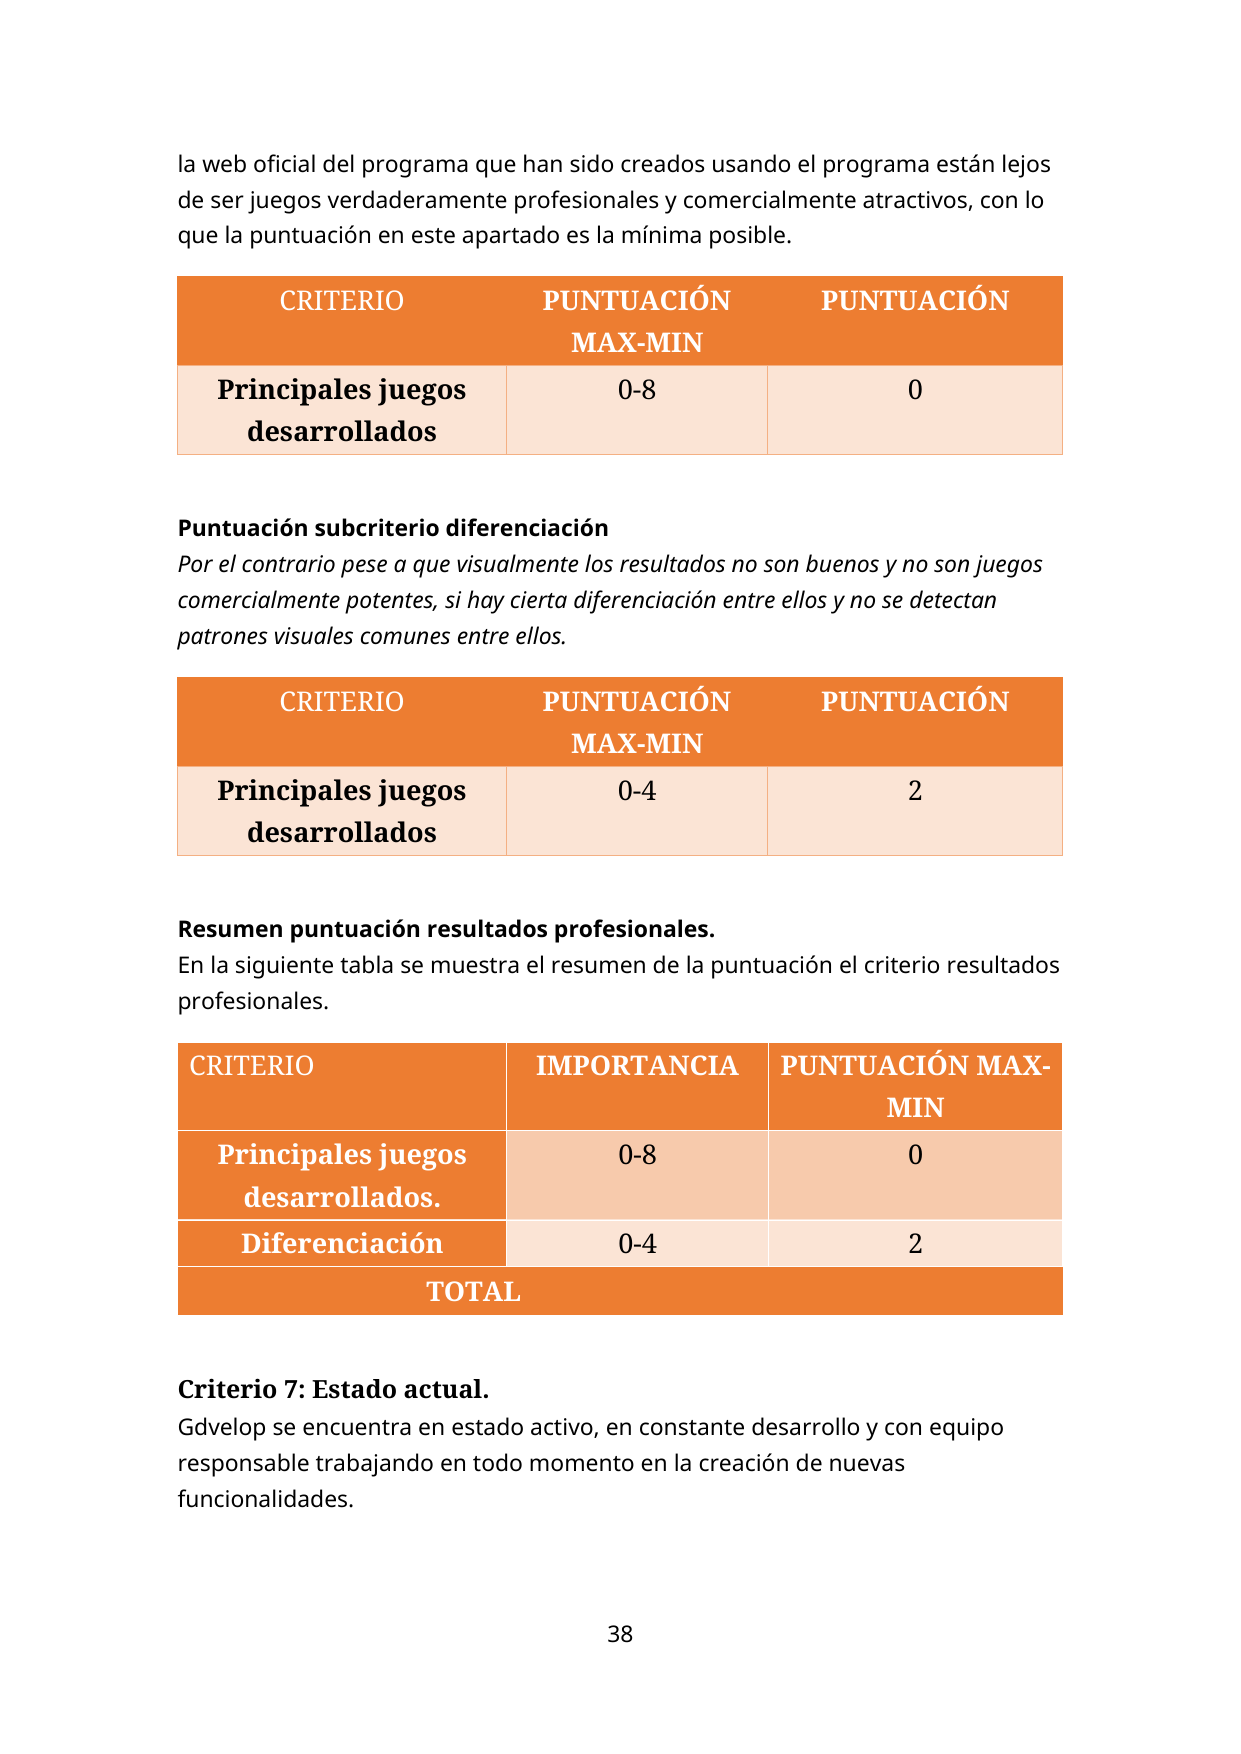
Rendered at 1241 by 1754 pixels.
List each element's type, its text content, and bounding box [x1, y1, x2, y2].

table_header TOTAL [179, 1268, 768, 1314]
table_cell 2 [769, 1221, 1062, 1266]
table_cell Principales juegos desarrollados [178, 366, 506, 454]
table_header PUNTUACIÓN MAX-MIN [769, 1043, 1062, 1130]
table_header [769, 1268, 1062, 1314]
table_header CRITERIO [178, 277, 506, 365]
table_cell Principales juegos desarrollados [178, 767, 506, 855]
table_cell 0-8 [507, 366, 767, 454]
text Gdvelop se encuentra en estado activo, en constante desarrollo y con equipo responsable trabajando en todo momento en la creación de nuevas funcionalidades. [177, 1411, 1063, 1514]
table_cell 0-4 [507, 1221, 768, 1266]
text Por el contrario pese a que visualmente los resultados no son buenos y no son juegos comercialmente potentes, si hay cierta diferenciación entre ellos y no se detectan patrones visuales comunes entre ellos. [177, 548, 1063, 651]
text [177, 148, 1063, 251]
subtitle Resumen puntuación resultados profesionales. [177, 913, 1063, 944]
table_cell 0 [769, 1131, 1062, 1219]
table_cell Diferenciación [178, 1221, 506, 1266]
subtitle Criterio 7: Estado actual. [177, 1372, 1063, 1406]
table_header PUNTUACIÓN [768, 678, 1062, 766]
table_header PUNTUACIÓN [768, 277, 1062, 365]
text En la siguiente tabla se muestra el resumen de la puntuación el criterio resultados profesionales. [177, 949, 1063, 1016]
table_cell 0-4 [507, 767, 767, 855]
table_header PUNTUACIÓN MAX-MIN [507, 678, 767, 766]
subtitle Puntuación subcriterio diferenciación [177, 512, 1063, 543]
table_header PUNTUACIÓN MAX-MIN [507, 277, 767, 365]
table_header CRITERIO [178, 678, 506, 766]
table_cell Principales juegos desarrollados. [178, 1131, 506, 1219]
table_cell 0-8 [507, 1131, 768, 1219]
table_header IMPORTANCIA [507, 1043, 768, 1130]
table_header CRITERIO [178, 1043, 506, 1130]
table_cell 0 [768, 366, 1062, 454]
table_cell 2 [768, 767, 1062, 855]
